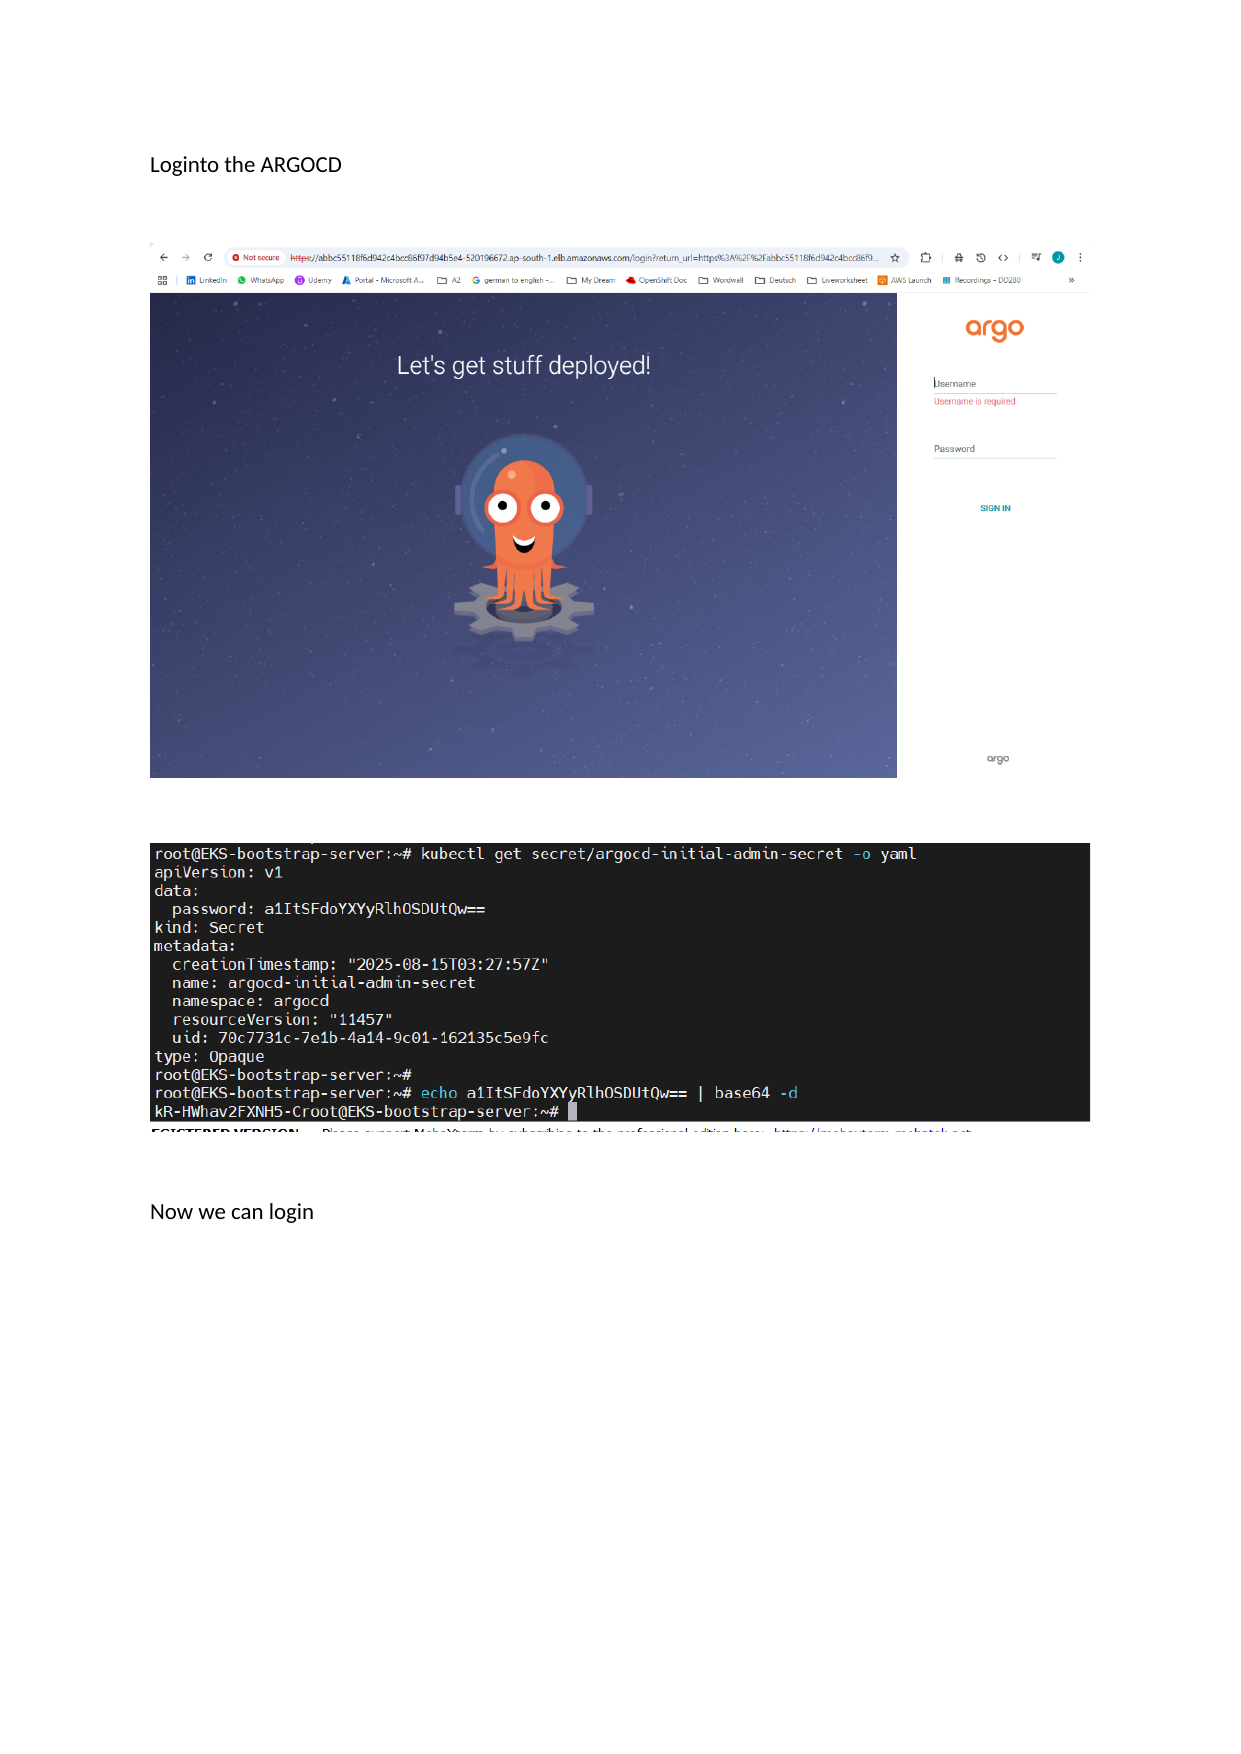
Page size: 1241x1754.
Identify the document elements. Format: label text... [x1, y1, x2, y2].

text Loginto the ARGOCD [150, 150, 1090, 178]
text Now we can login [150, 1197, 1090, 1225]
picture [150, 843, 1091, 1132]
picture [150, 243, 1091, 778]
